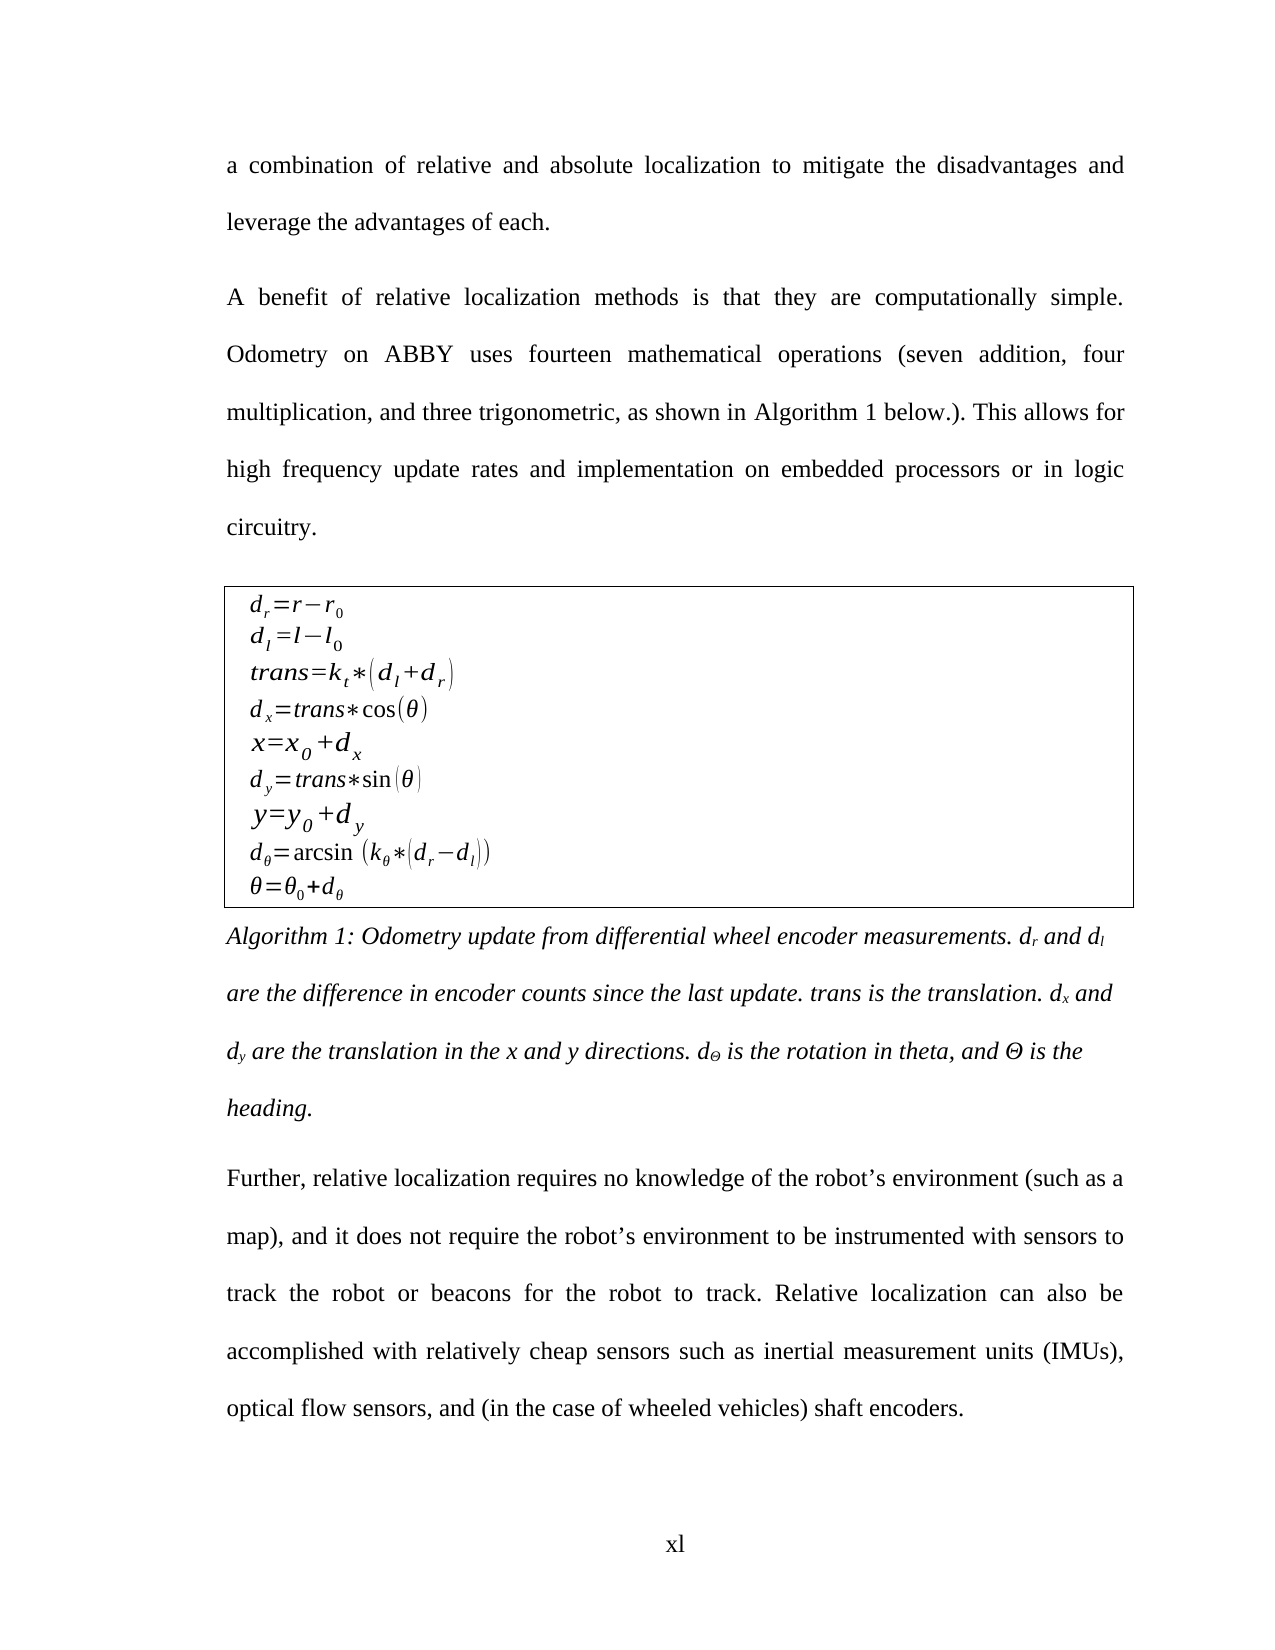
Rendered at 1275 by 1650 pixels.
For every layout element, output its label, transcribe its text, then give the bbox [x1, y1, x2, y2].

text Algorithm 1: Odometry update from differential wheel encoder measurements. dr and dl are the difference in encoder counts since the last update. trans is the translation. dx and dy are the translation in the x and y directions. dΘ is the rotation in theta, and Θ is the heading. [226, 921, 1125, 1122]
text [226, 150, 1125, 236]
text A benefit of relative localization methods is that they are computationally simple. Odometry on ABBY uses fourteen mathematical operations (seven addition, four multiplication, and three trigonometric, as shown in Algorithm 1 below.). This allows for high frequency update rates and implementation on embedded processors or in logic circuitry. [226, 282, 1125, 540]
text Further, relative localization requires no knowledge of the robot’s environment (such as a map), and it does not require the robot’s environment to be instrumented with sensors to track the robot or beacons for the robot to track. Relative localization can also be accomplished with relatively cheap sensors such as inertial measurement units (IMUs), optical flow sensors, and (in the case of wheeled vehicles) shaft encoders. [226, 1163, 1125, 1422]
